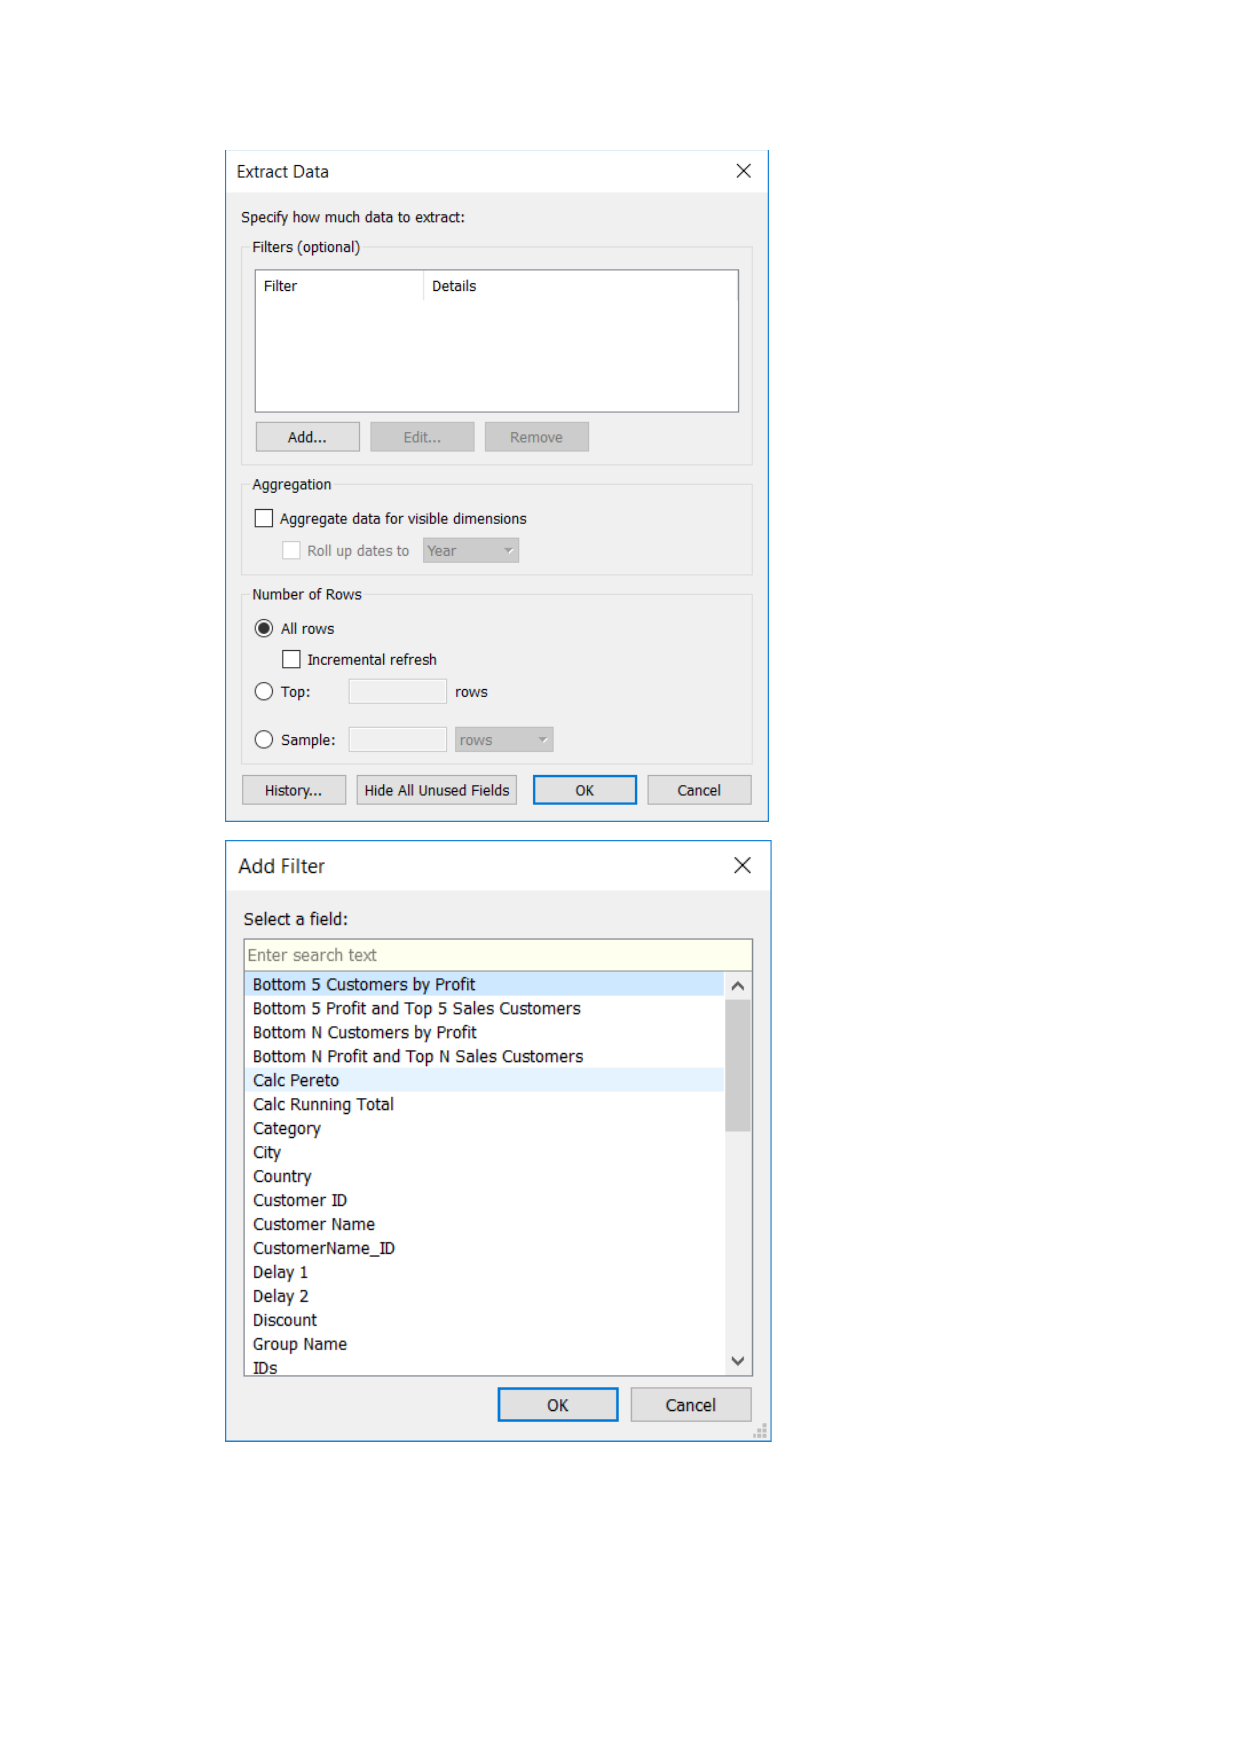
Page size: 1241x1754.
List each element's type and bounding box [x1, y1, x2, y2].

picture [225, 840, 772, 1442]
picture [225, 150, 769, 822]
